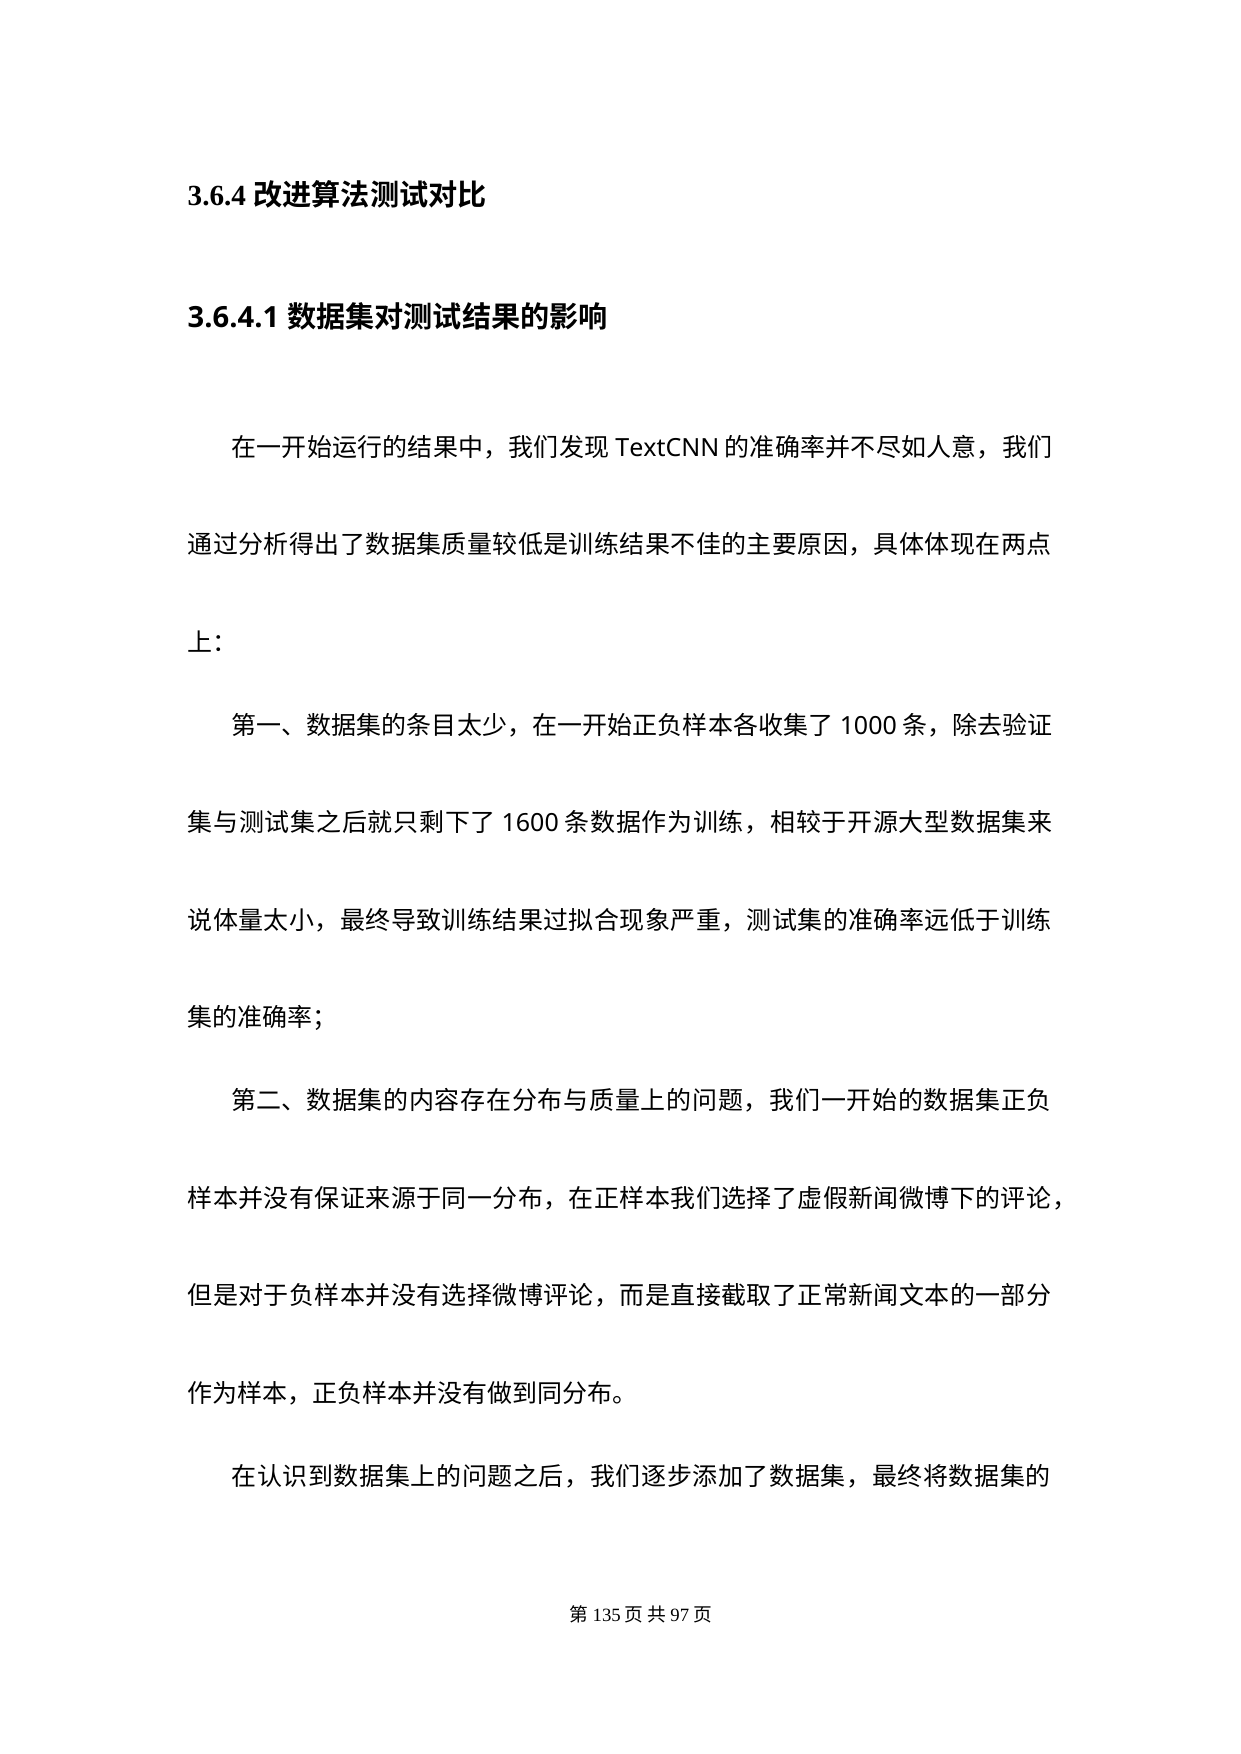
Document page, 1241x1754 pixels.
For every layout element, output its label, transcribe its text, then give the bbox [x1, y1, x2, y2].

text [187, 1442, 1053, 1507]
subtitle 3.6.4 改进算法测试对比 [187, 160, 1053, 225]
text 在一开始运行的结果中，我们发现TextCNN的准确率并不尽如人意，我们通过分析得出了数据集质量较低是训练结果不佳的主要原因，具体体现在两点上： [187, 413, 1053, 673]
list 数据集的内容存在分布与质量上的问题，我们一开始的数据集正负样本并没有保证来源于同一分布，在正样本我们选择了虚假新闻微博下的评论，但是对于负样本并没有选择微博评论，而是直接截取了正常新闻文本的一部分作为样本，正负样本并没有做到同分布。 [187, 1066, 1053, 1424]
text 3.6.4.1 数据集对测试结果的影响 [187, 283, 1053, 348]
list 数据集的条目太少，在一开始正负样本各收集了1000条，除去验证集与测试集之后就只剩下了1600条数据作为训练，相较于开源大型数据集来说体量太小，最终导致训练结果过拟合现象严重，测试集的准确率远低于训练集的准确率； [187, 691, 1053, 1048]
